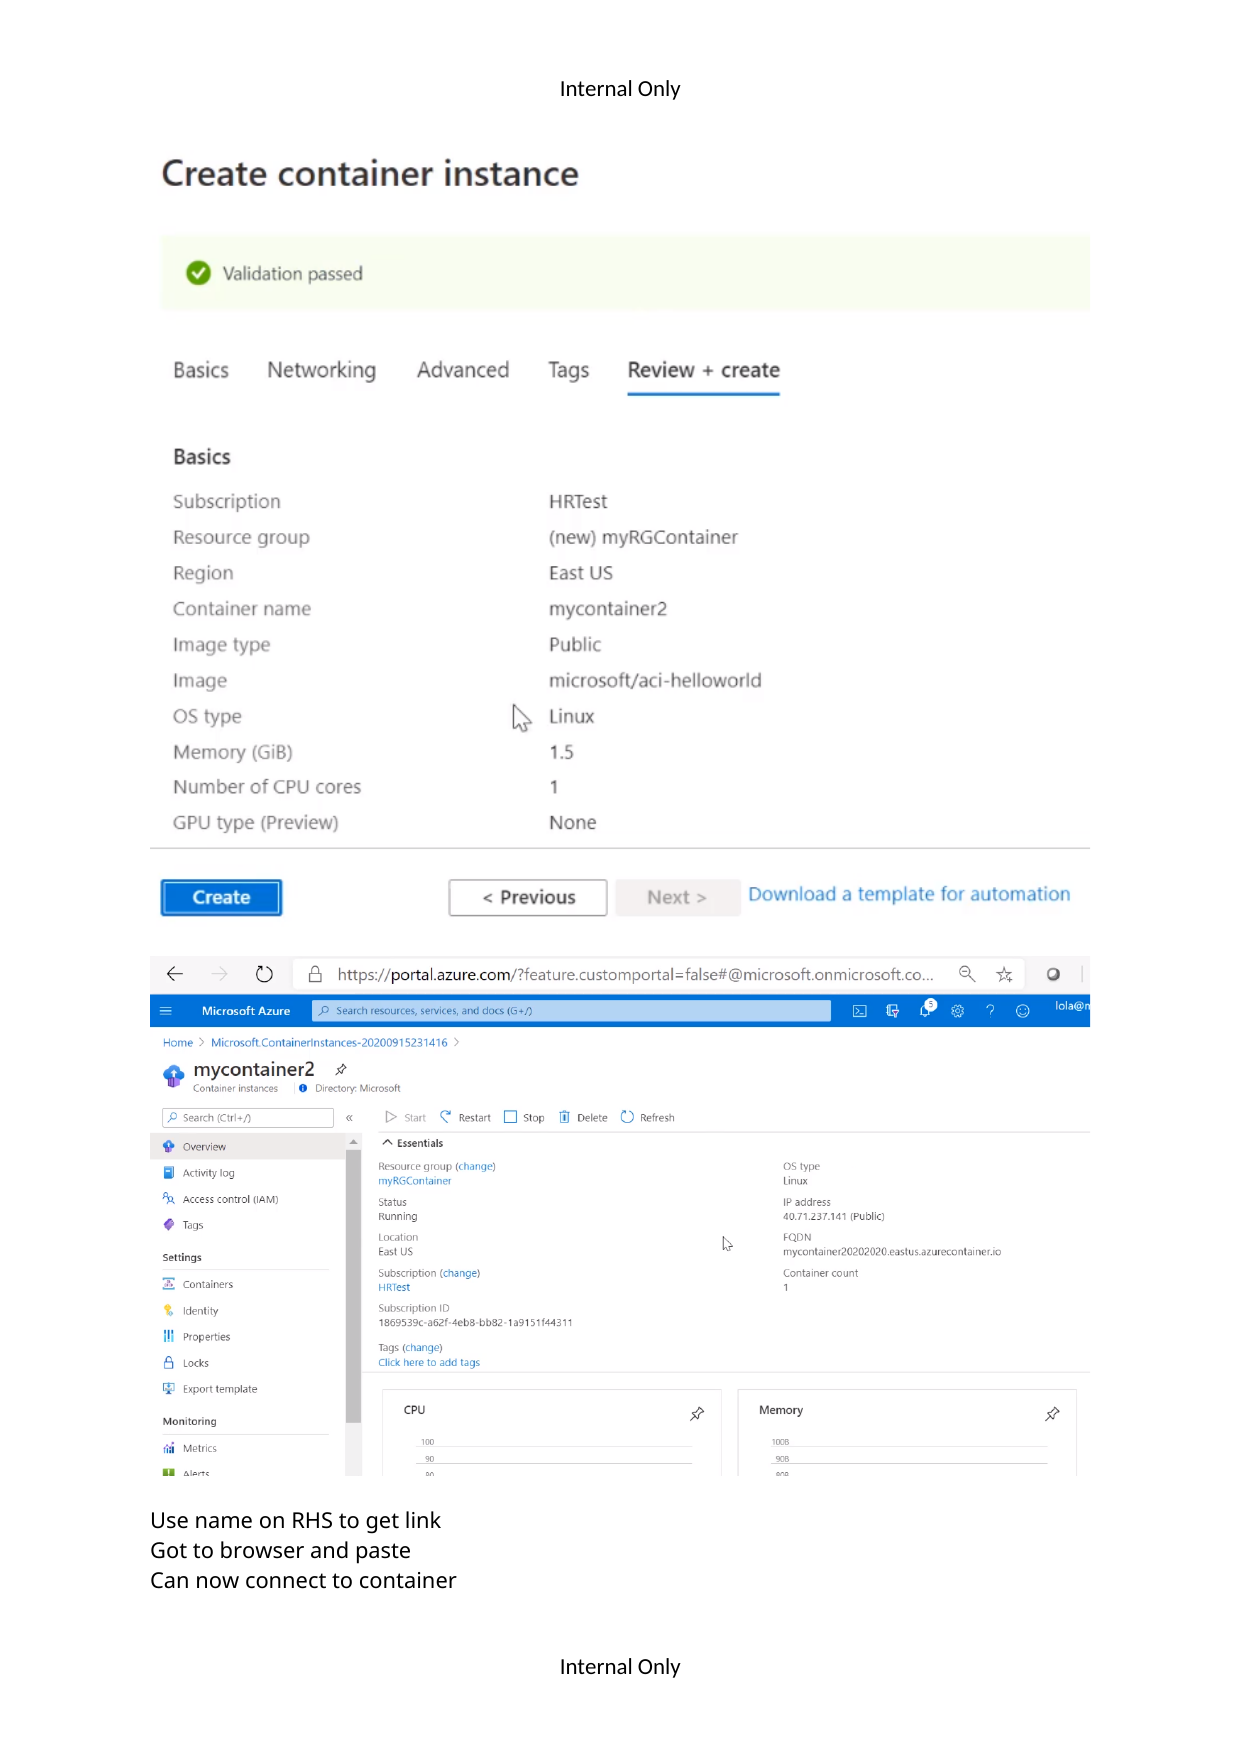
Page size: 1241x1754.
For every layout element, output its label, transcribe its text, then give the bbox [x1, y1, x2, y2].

text Got to browser and paste [150, 1535, 1090, 1565]
text Use name on RHS to get link [150, 1505, 1090, 1535]
text Can now connect to container [150, 1565, 1090, 1595]
picture [150, 150, 1091, 927]
picture [150, 956, 1091, 1476]
